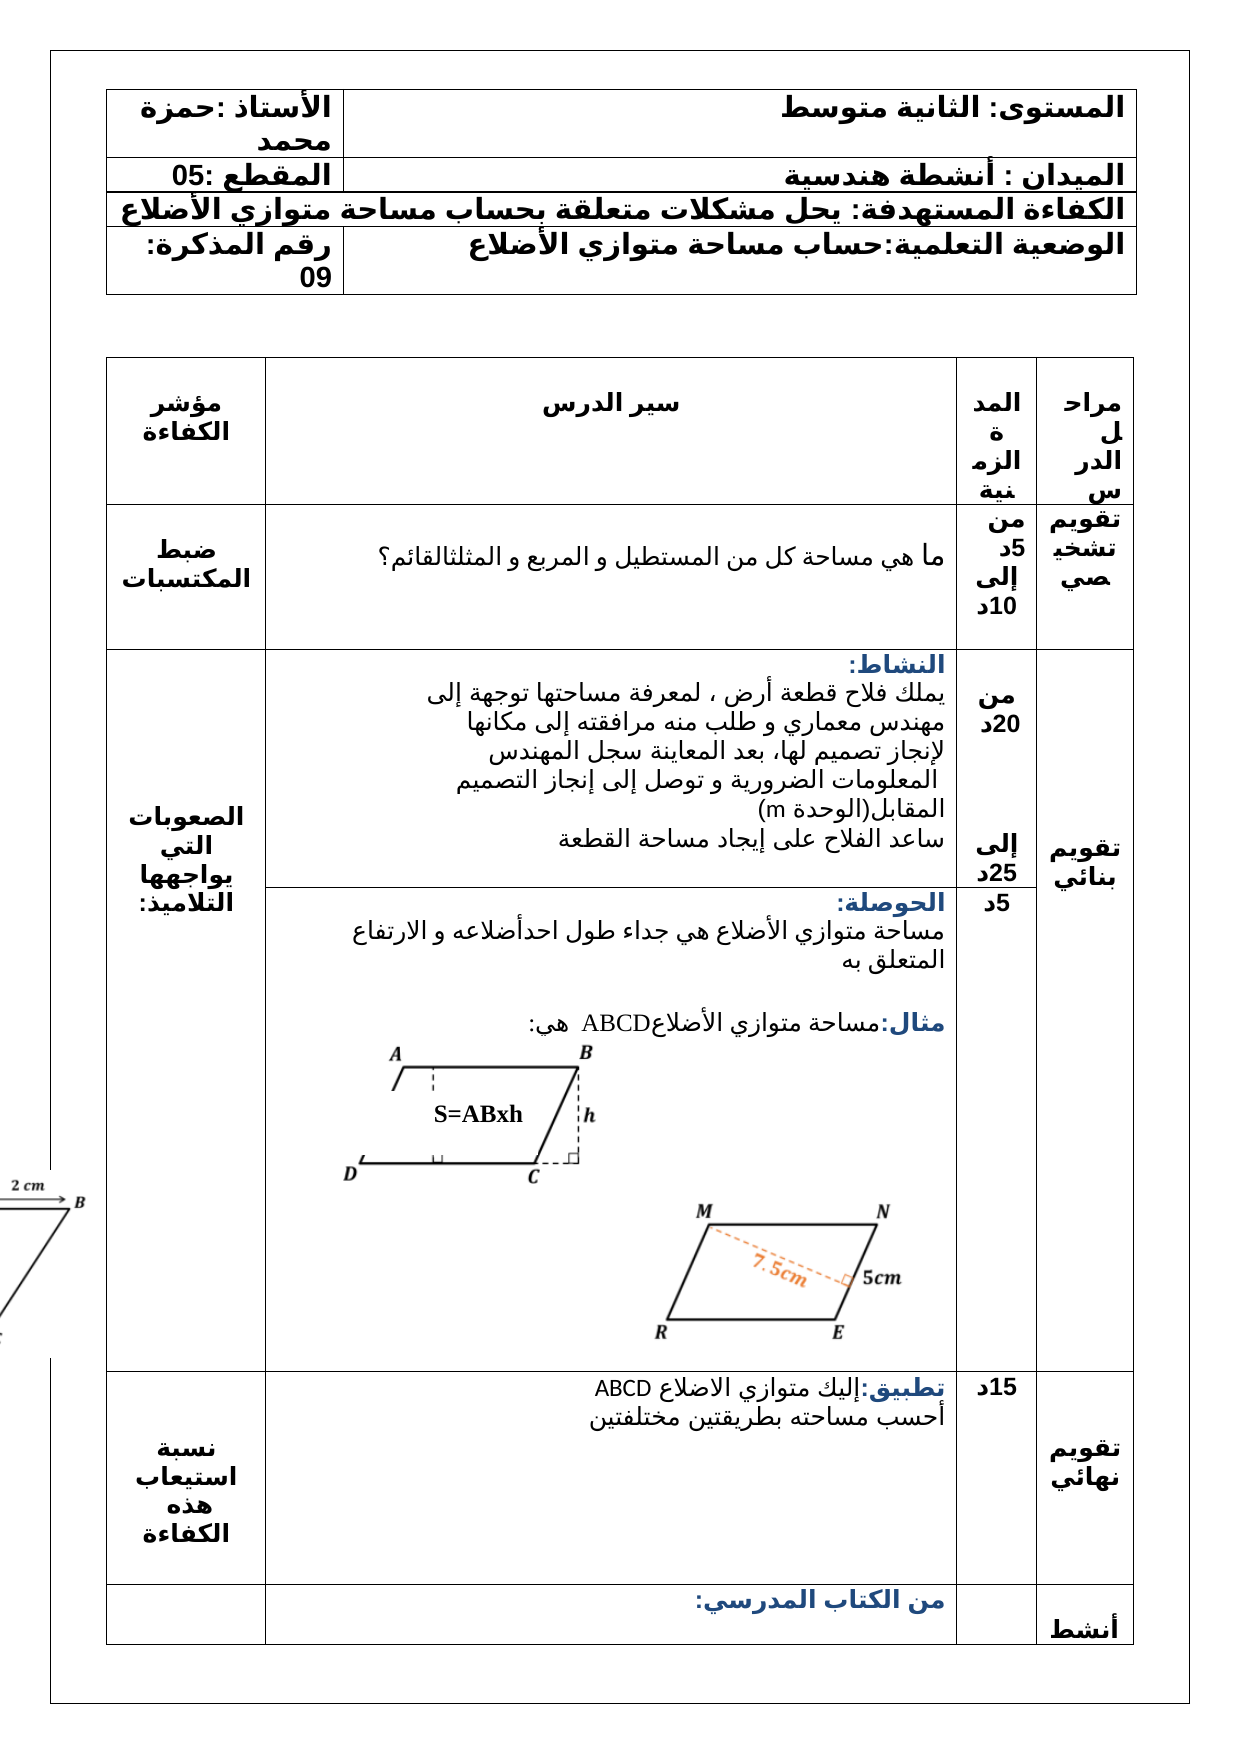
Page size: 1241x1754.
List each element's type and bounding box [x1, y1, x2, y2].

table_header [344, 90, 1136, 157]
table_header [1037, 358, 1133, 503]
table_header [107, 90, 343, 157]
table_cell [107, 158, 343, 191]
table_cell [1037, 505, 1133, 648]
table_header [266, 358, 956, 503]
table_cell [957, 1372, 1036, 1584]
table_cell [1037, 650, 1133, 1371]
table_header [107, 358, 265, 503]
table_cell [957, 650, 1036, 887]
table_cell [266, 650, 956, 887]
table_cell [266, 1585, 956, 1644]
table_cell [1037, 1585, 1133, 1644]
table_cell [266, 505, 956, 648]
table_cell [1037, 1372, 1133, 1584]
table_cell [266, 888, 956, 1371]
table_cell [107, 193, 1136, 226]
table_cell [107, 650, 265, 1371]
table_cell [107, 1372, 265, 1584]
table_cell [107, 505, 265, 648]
picture [0, 1170, 92, 1358]
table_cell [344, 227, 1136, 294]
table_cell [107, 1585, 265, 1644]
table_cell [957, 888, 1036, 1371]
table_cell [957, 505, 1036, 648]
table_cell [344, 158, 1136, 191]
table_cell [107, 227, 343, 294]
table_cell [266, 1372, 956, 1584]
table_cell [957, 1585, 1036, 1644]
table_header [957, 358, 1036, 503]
picture [318, 1036, 921, 1347]
